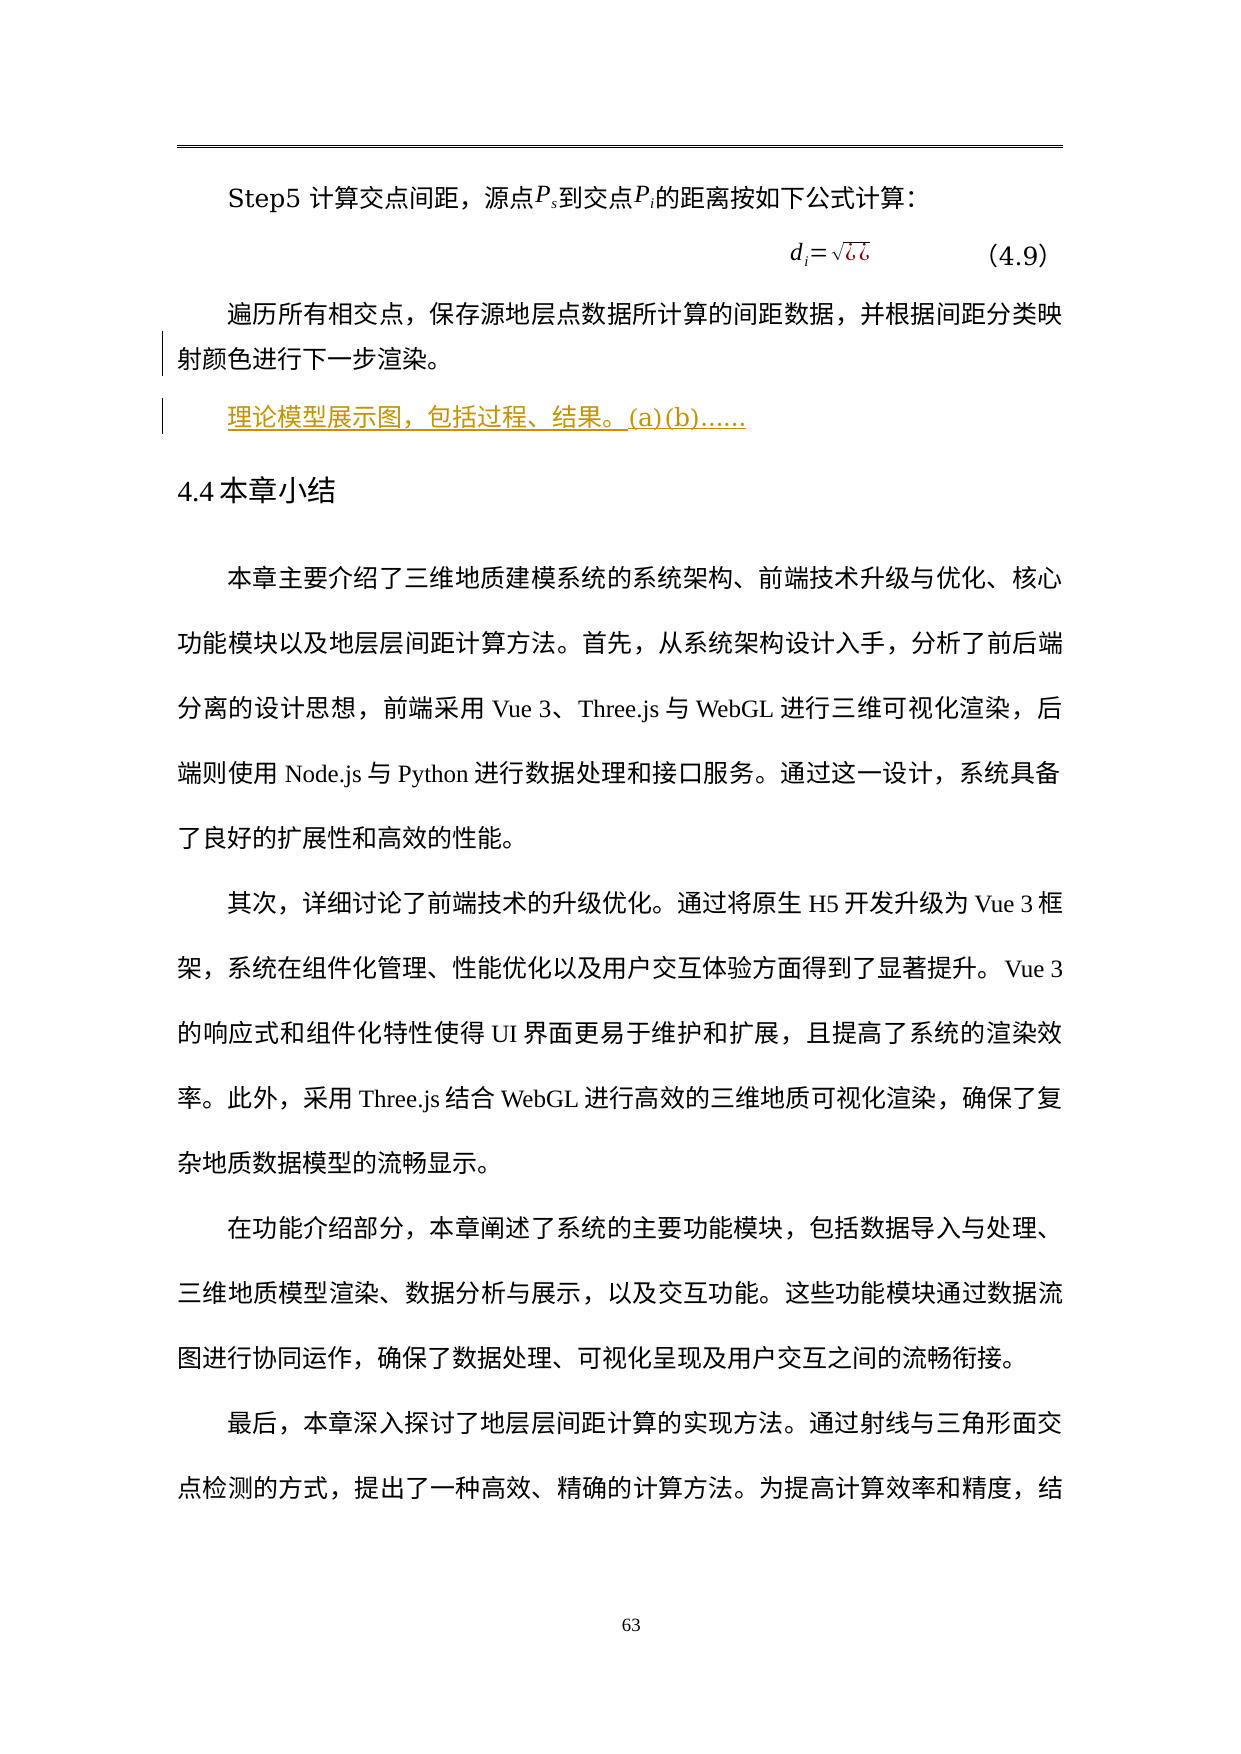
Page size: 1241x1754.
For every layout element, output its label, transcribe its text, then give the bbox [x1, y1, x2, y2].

text 本章主要介绍了三维地质建模系统的系统架构、前端技术升级与优化、核心功能模块以及地层层间距计算方法。首先，从系统架构设计入手，分析了前后端分离的设计思想，前端采用Vue 3、Three.js与WebGL进行三维可视化渲染，后端则使用Node.js与Python进行数据处理和接口服务。通过这一设计，系统具备了良好的扩展性和高效的性能。 [177, 544, 1063, 869]
text 4.4本章小结 [177, 468, 1063, 510]
text Step5 计算交点间距，源点到交点的距离按如下公式计算： [177, 178, 1063, 214]
text 遍历所有相交点，保存源地层点数据所计算的间距数据，并根据间距分类映射颜色进行下一步渲染。 [177, 294, 1063, 376]
text 其次，详细讨论了前端技术的升级优化。通过将原生H5开发升级为Vue 3框架，系统在组件化管理、性能优化以及用户交互体验方面得到了显著提升。Vue 3的响应式和组件化特性使得UI界面更易于维护和扩展，且提高了系统的渲染效率。此外，采用Three.js结合WebGL进行高效的三维地质可视化渲染，确保了复杂地质数据模型的流畅显示。 [177, 869, 1063, 1194]
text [177, 1389, 1063, 1519]
text （4.9） [177, 236, 1063, 273]
text 在功能介绍部分，本章阐述了系统的主要功能模块，包括数据导入与处理、三维地质模型渲染、数据分析与展示，以及交互功能。这些功能模块通过数据流图进行协同运作，确保了数据处理、可视化呈现及用户交互之间的流畅衔接。 [177, 1194, 1063, 1389]
